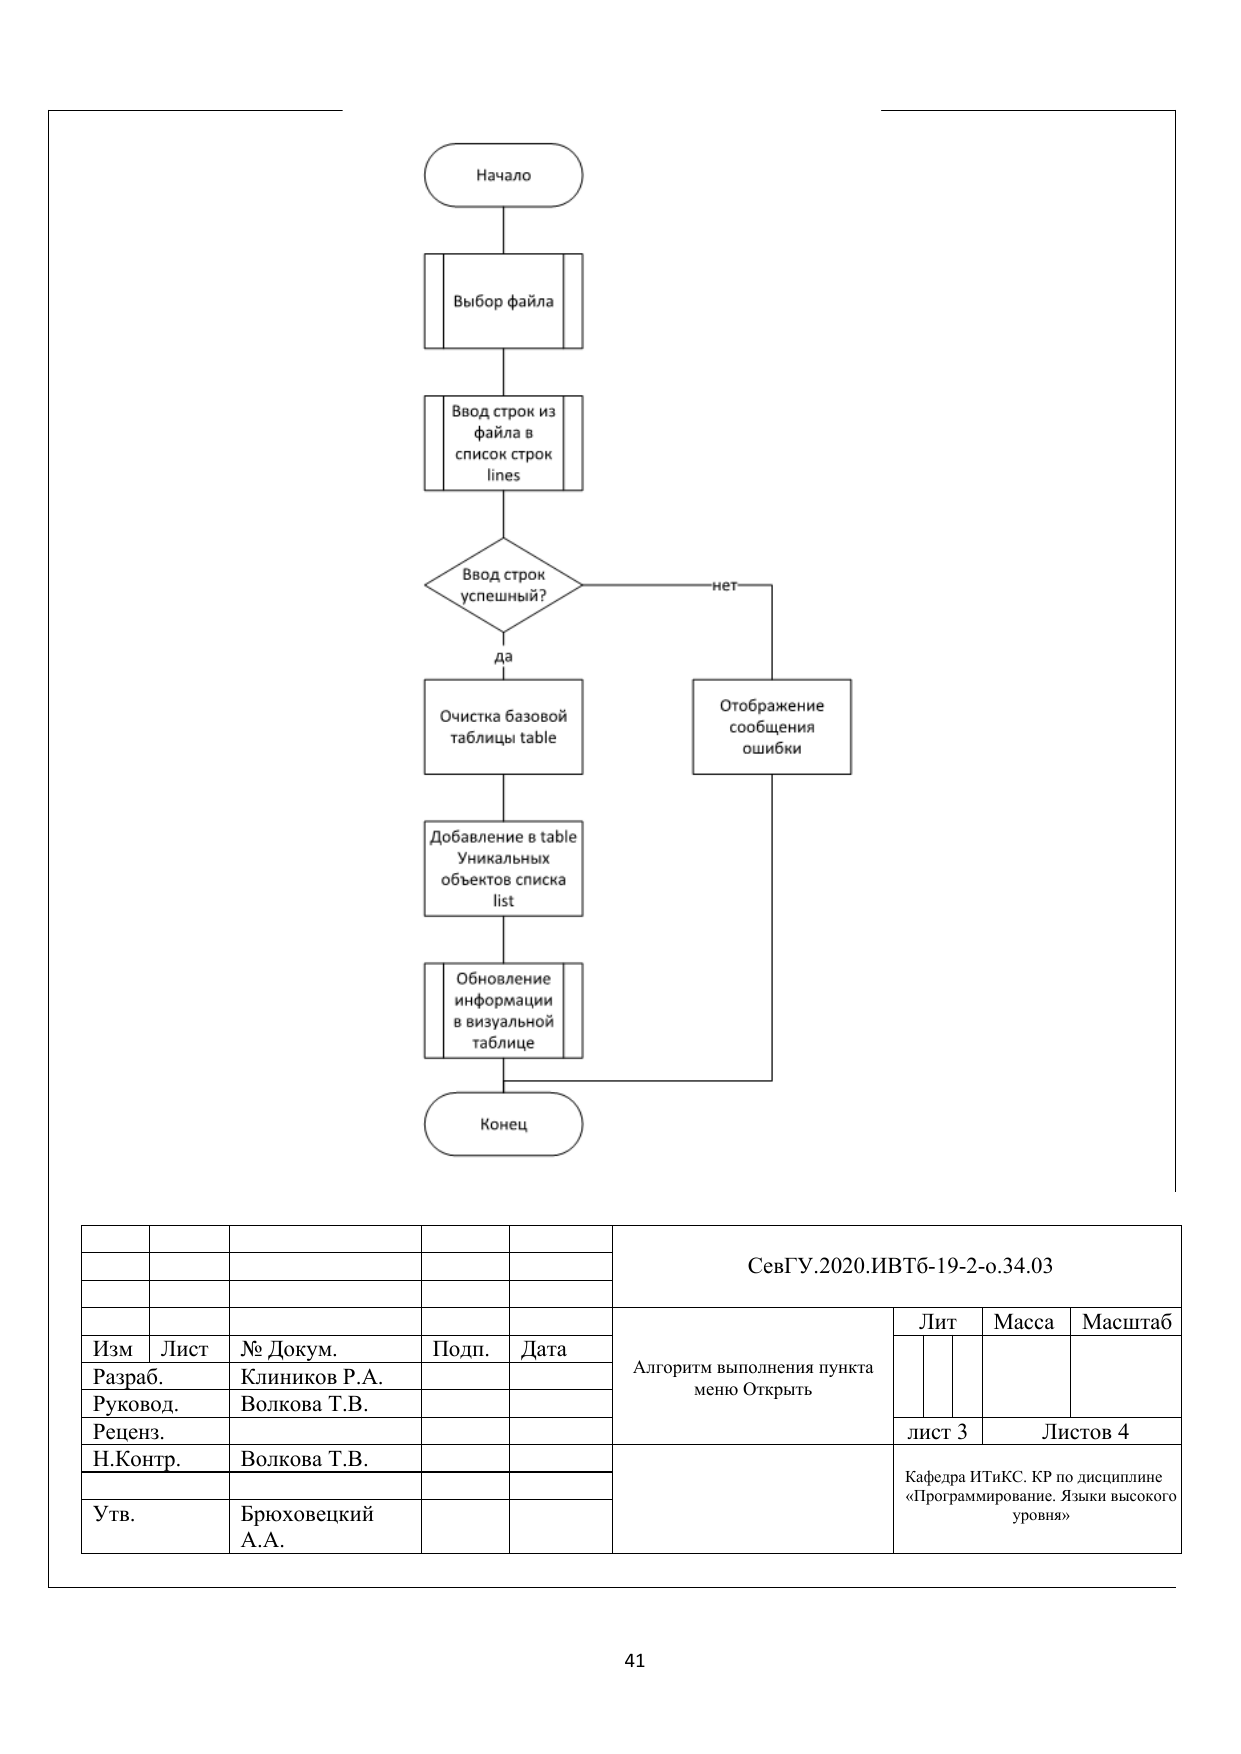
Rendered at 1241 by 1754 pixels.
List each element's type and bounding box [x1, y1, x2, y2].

picture [342, 110, 882, 1176]
table_header [49, 111, 1175, 1587]
